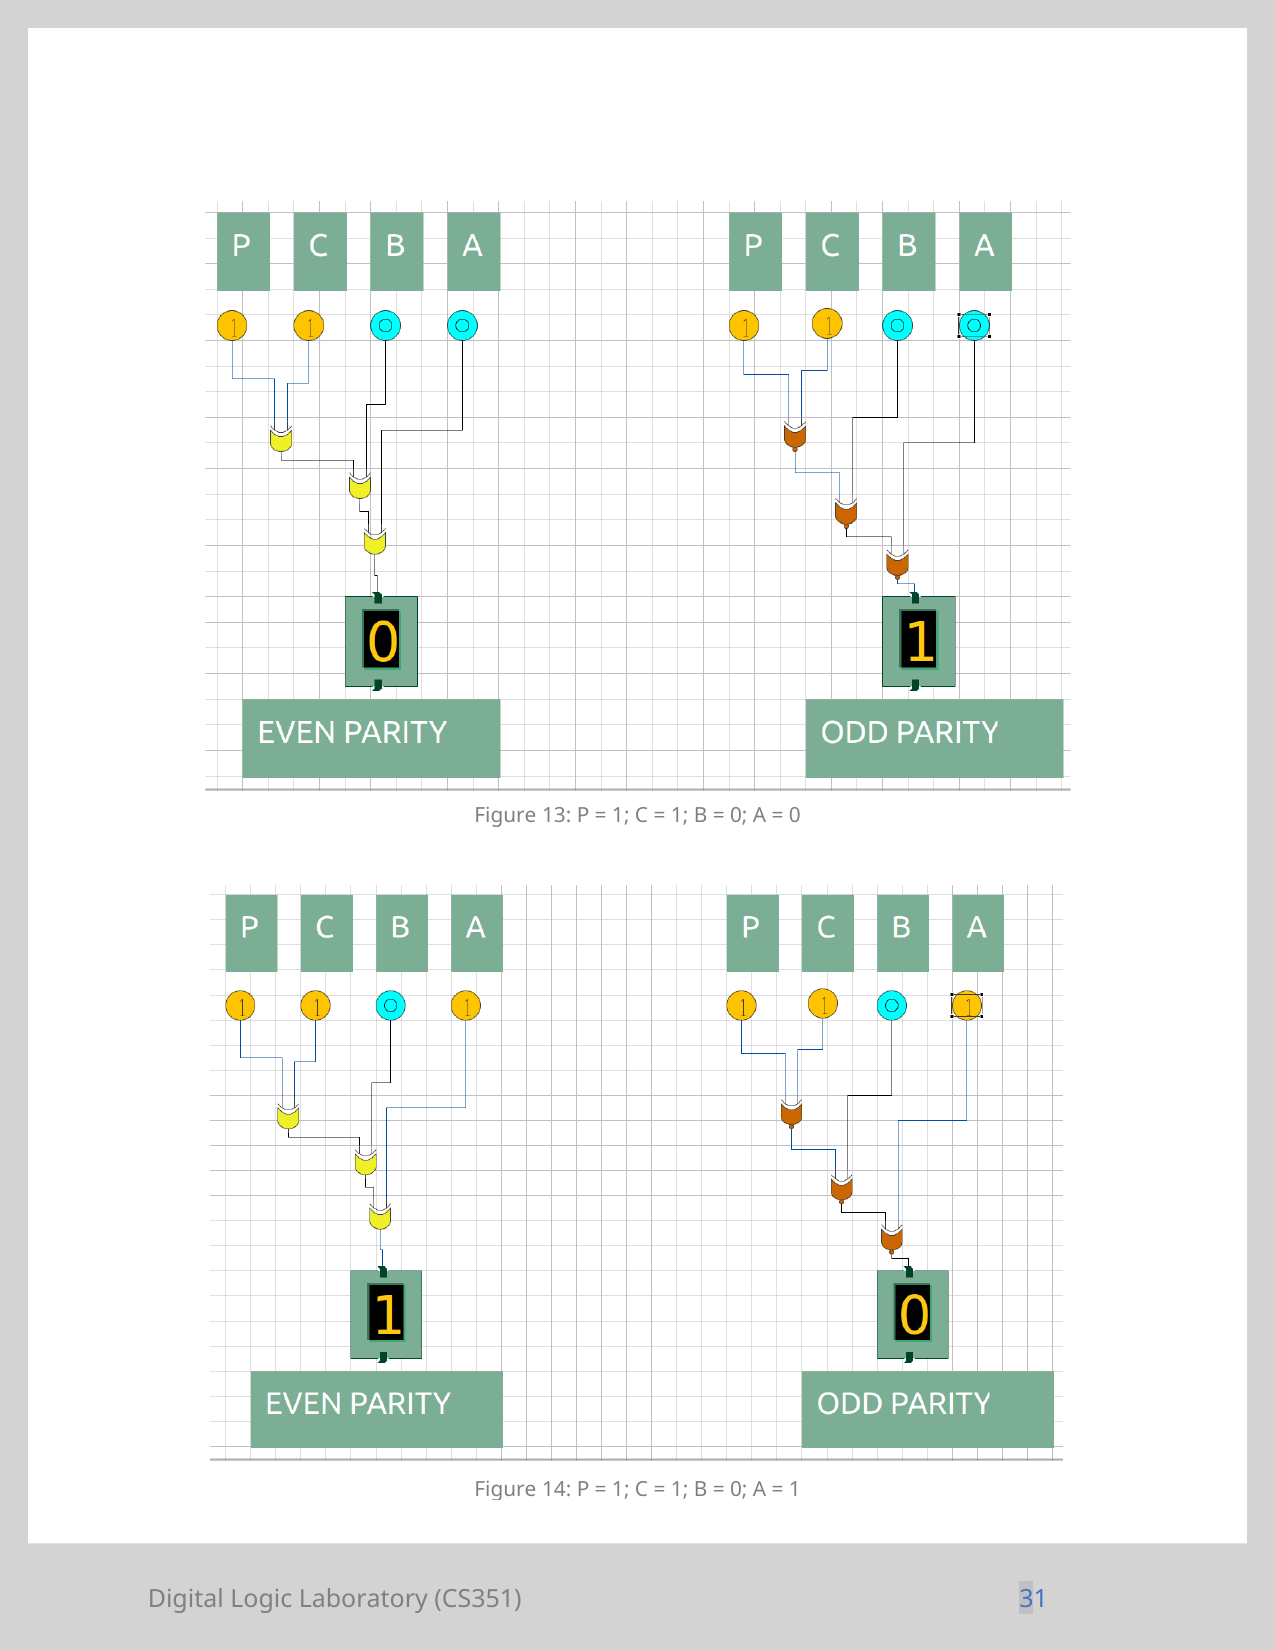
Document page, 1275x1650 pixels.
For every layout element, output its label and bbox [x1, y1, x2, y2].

picture [209, 885, 1063, 1461]
picture [205, 201, 1071, 791]
